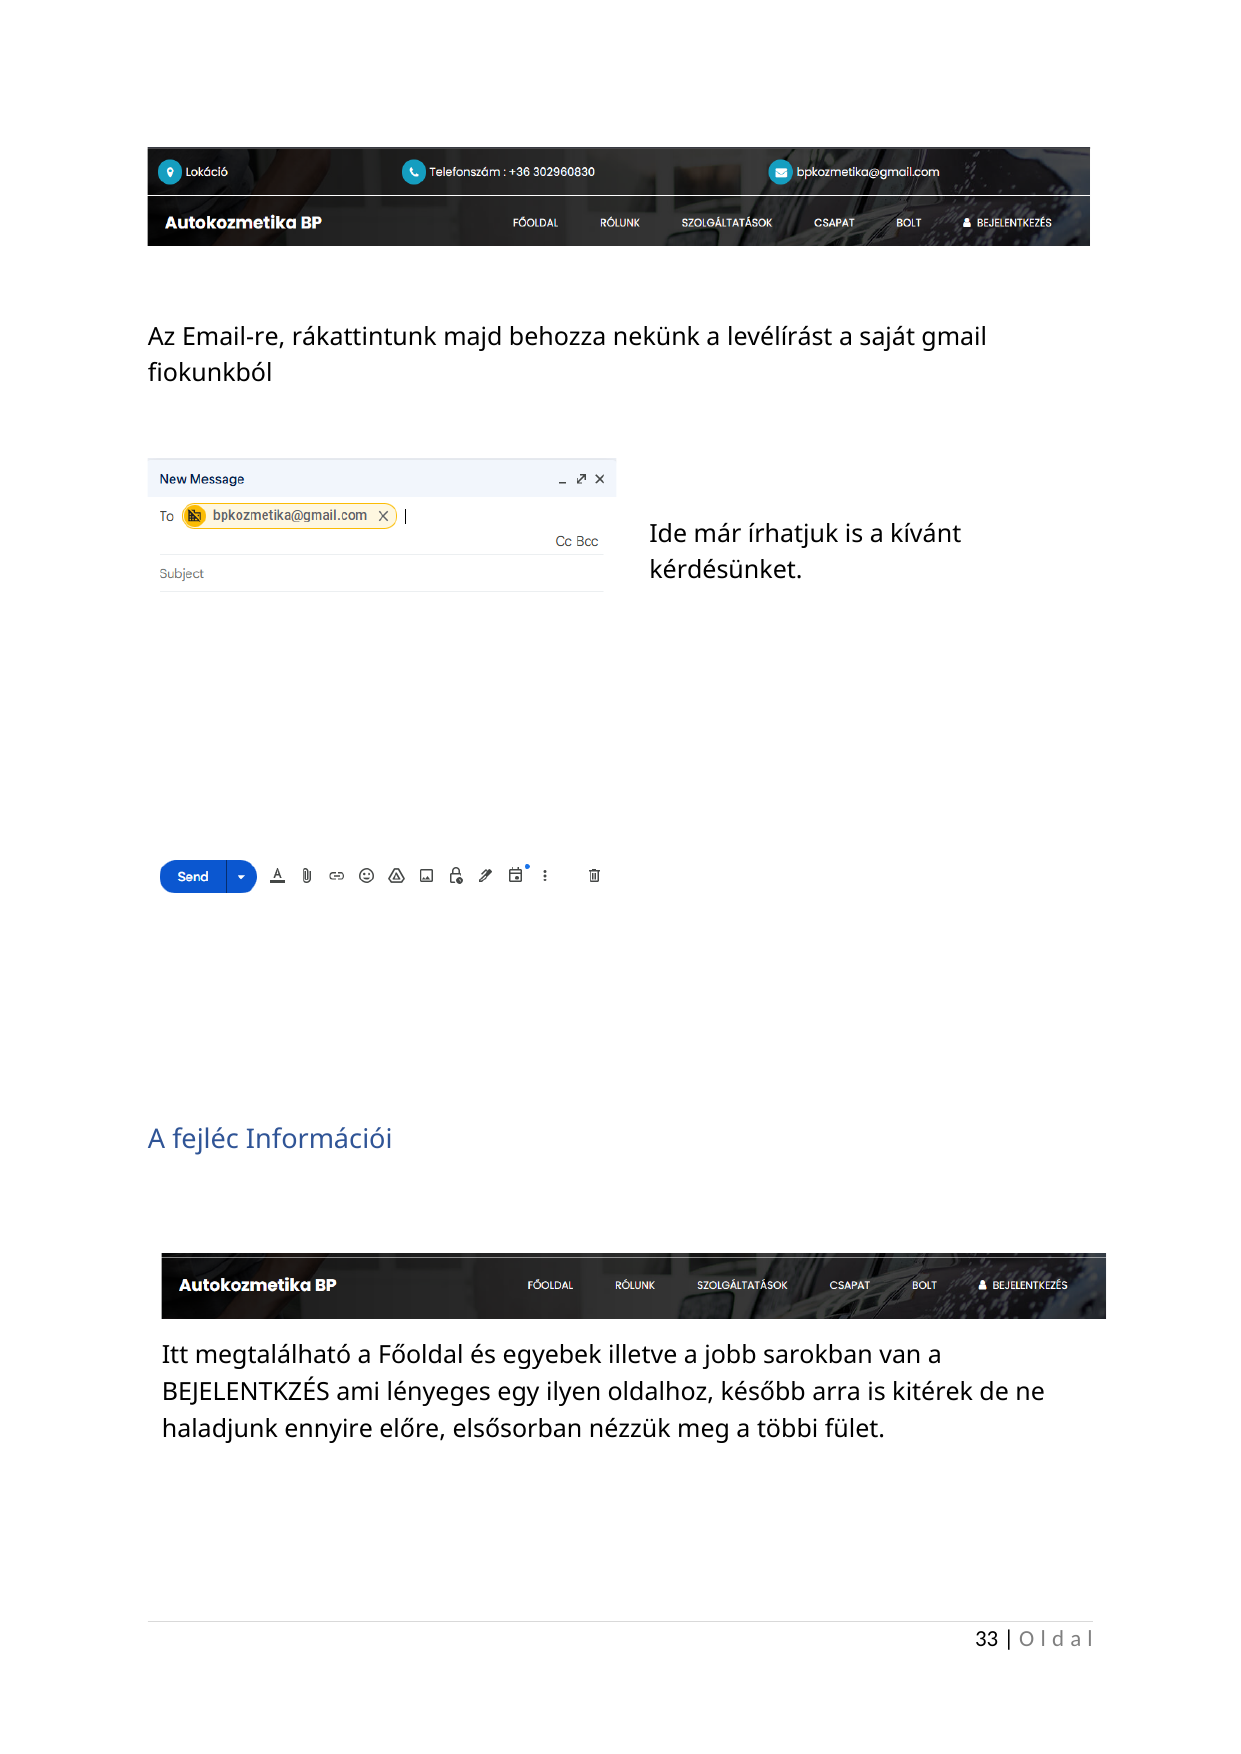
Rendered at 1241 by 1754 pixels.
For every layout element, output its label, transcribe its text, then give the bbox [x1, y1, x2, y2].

picture [147, 147, 1091, 246]
text Ide már írhatjuk is a kívánt kérdésünket. [617, 515, 1093, 586]
picture [161, 1253, 1107, 1319]
text Itt megtalálható a Főoldal és egyebek illetve a jobb sarokban van a BEJELENTKZÉS ami lényeges egy ilyen oldalhoz, később arra is kitérek de ne haladjunk ennyire előre, elsősorban nézzük meg a többi fület. [162, 1337, 1093, 1445]
text Az Email-re, rákattintunk majd behozza nekünk a levélírást a saját gmail fiokunkból [148, 318, 1093, 389]
picture [147, 458, 617, 905]
subtitle A fejléc Információi [148, 1120, 1093, 1157]
